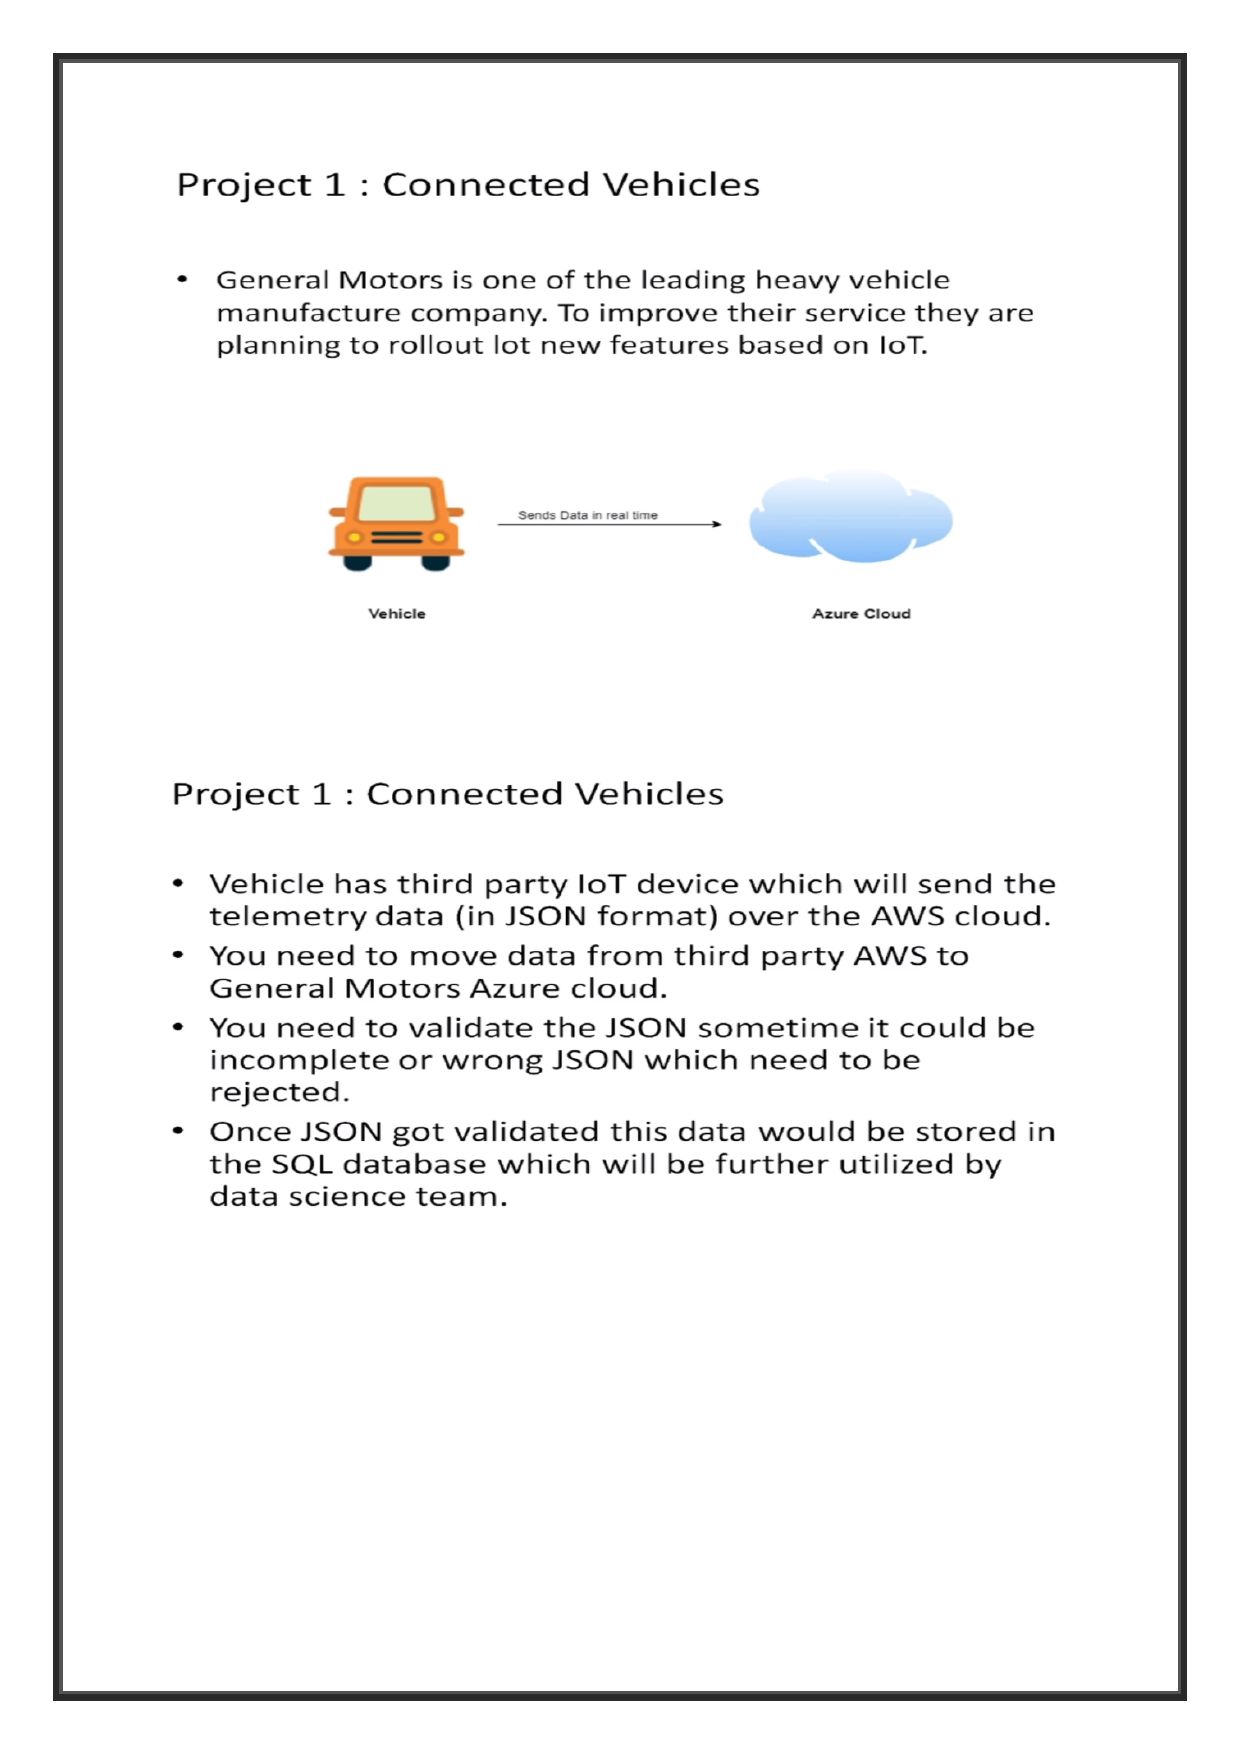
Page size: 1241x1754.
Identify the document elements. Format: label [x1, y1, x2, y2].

picture [150, 777, 1091, 1248]
picture [150, 150, 1091, 653]
